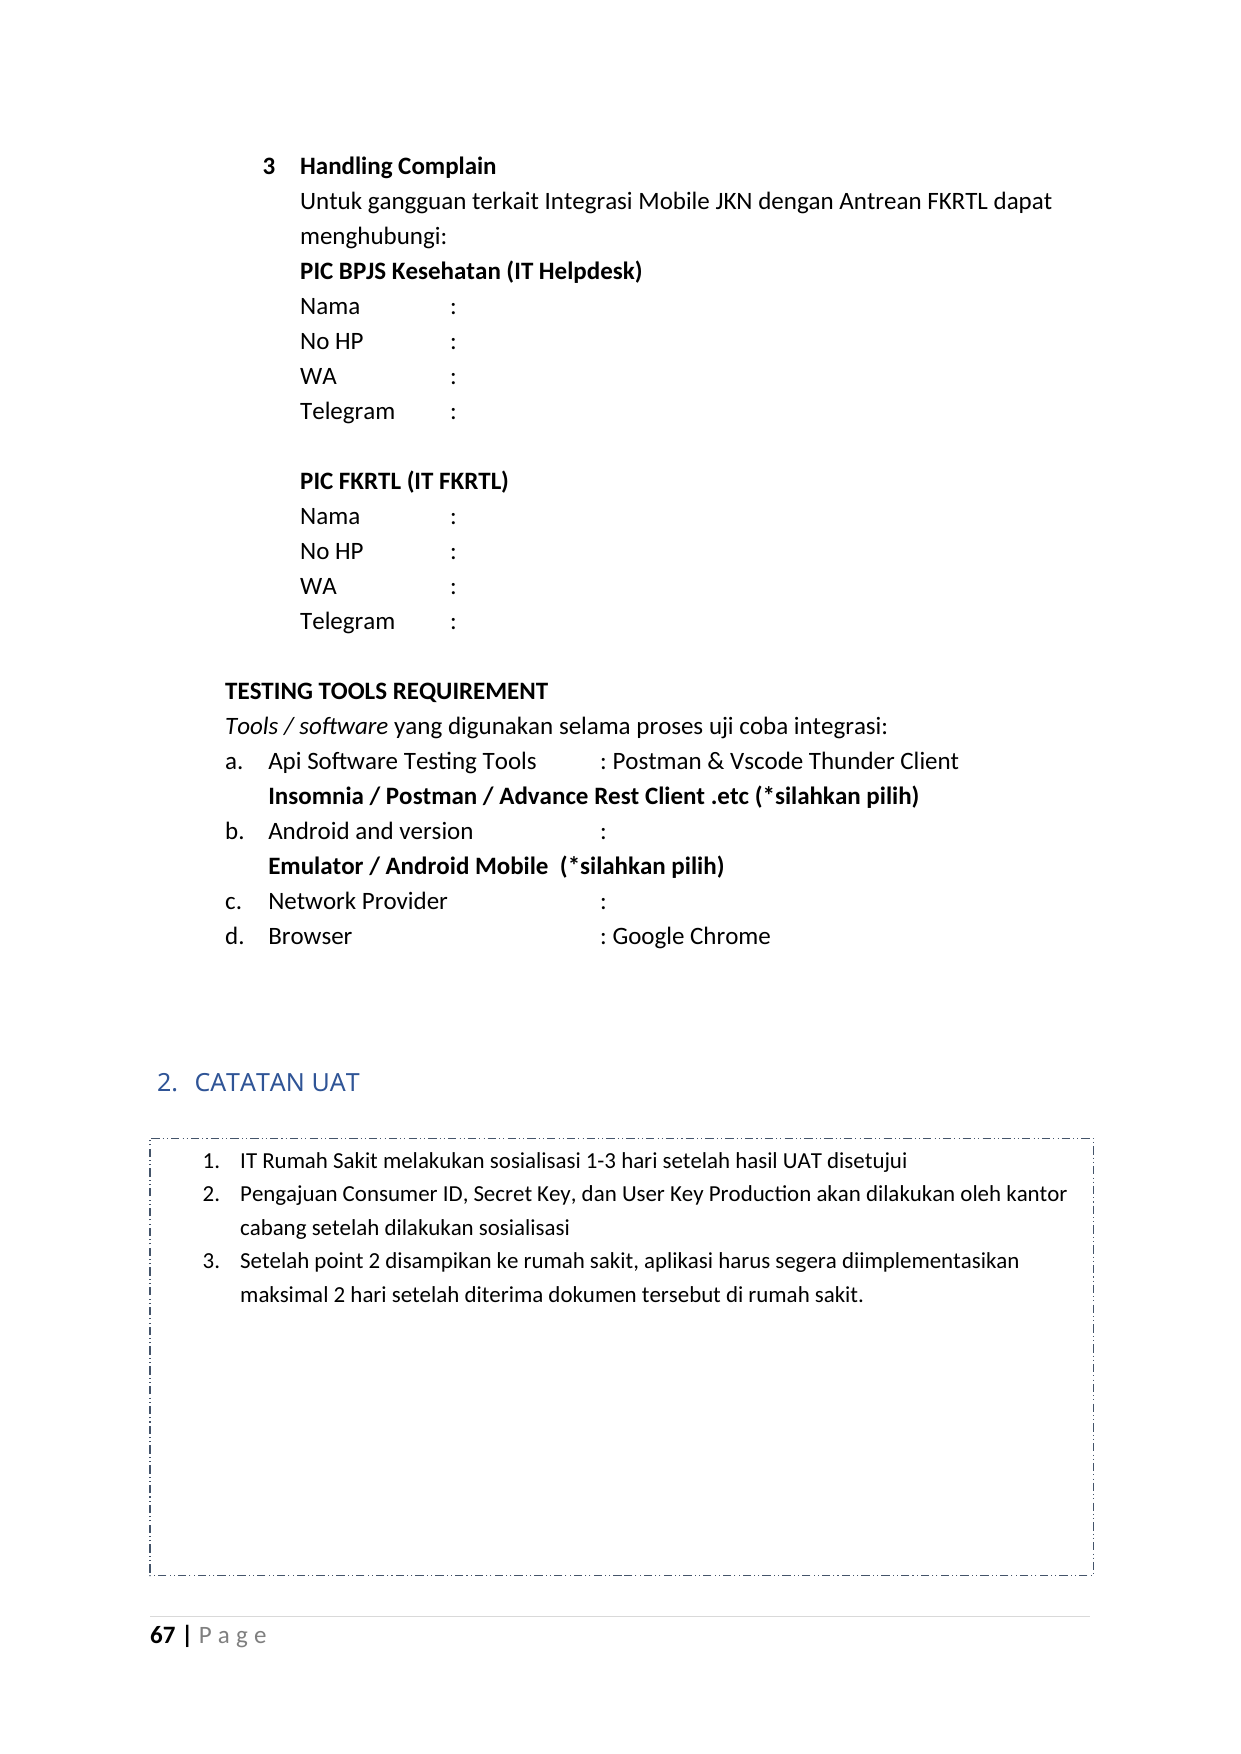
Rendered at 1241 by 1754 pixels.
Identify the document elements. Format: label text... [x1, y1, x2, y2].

list No HP : [300, 535, 1090, 566]
list WA : [300, 570, 1090, 601]
list Network Provider : [225, 885, 1090, 916]
subtitle CATATAN UAT [157, 1064, 1090, 1098]
list No HP : [300, 325, 1090, 356]
list PIC FKRTL (IT FKRTL) [300, 465, 1090, 496]
list TESTING TOOLS REQUIREMENT [225, 675, 1090, 706]
list Telegram : [300, 605, 1090, 636]
list Nama : [300, 500, 1090, 531]
text Insomnia / Postman / Advance Rest Client .etc (*silahkan pilih) [150, 780, 1090, 811]
list Handling Complain Untuk gangguan terkait Integrasi Mobile JKN dengan Antrean FKRTL dapat menghubungi: [262, 150, 1090, 251]
list WA : [300, 360, 1090, 391]
list Nama : [300, 290, 1090, 321]
list Browser : Google Chrome [225, 920, 1090, 951]
list Android and version : Emulator / Android Mobile (*silahkan pilih) [225, 815, 1090, 881]
list Api Software Testing Tools : Postman & Vscode Thunder Client [225, 745, 1090, 776]
list Telegram : [300, 395, 1090, 426]
list PIC BPJS Kesehatan (IT Helpdesk) [300, 255, 1090, 286]
list Tools / software yang digunakan selama proses uji coba integrasi: [225, 710, 1090, 741]
